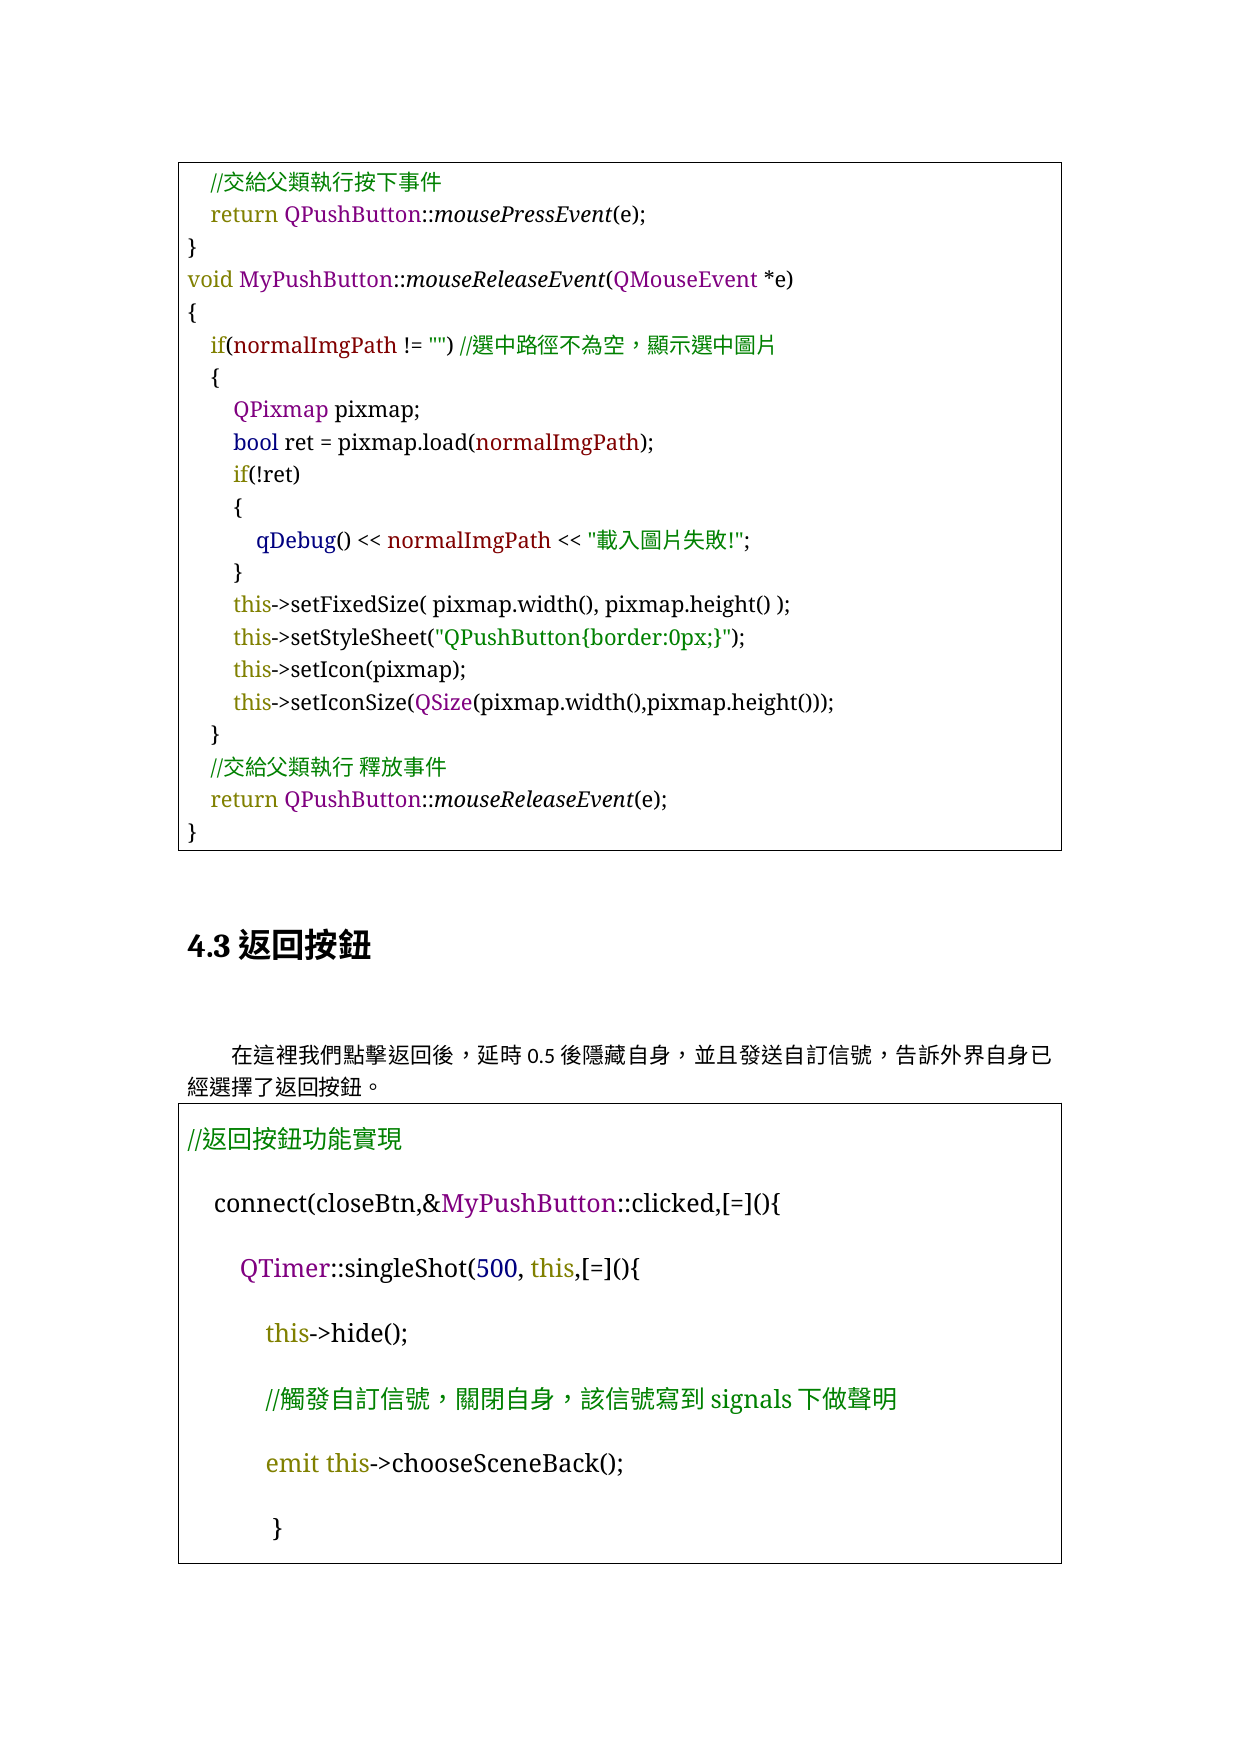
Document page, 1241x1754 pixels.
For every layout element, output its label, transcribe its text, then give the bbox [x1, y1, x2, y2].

text this->setStyleSheet("QPushButton{border:0px;}"); [187, 620, 1053, 653]
text emit this->chooseSceneBack(); [187, 1431, 1053, 1492]
text { [187, 295, 1053, 328]
text QTimer::singleShot(500, this,[=](){ [187, 1236, 1053, 1301]
text { [187, 360, 1053, 393]
text qDebug() << normalImgPath << "載入圖片失敗!"; [187, 523, 1053, 555]
text connect(closeBtn,&MyPushButton::clicked,[=](){ [187, 1171, 1053, 1236]
text 在這裡我們點擊返回後，延時0.5後隱藏自身，並且發送自訂信號，告訴外界自身已經選擇了返回按鈕。 [187, 1037, 1053, 1102]
text } [187, 230, 1053, 263]
text } [179, 812, 1061, 850]
text return QPushButton::mousePressEvent(e); [187, 198, 1053, 230]
text if(!ret) [187, 458, 1053, 490]
text } [179, 1492, 1061, 1563]
text } [187, 718, 1053, 750]
text //返回按鈕功能實現 [179, 1104, 1061, 1171]
subtitle 4.3 返回按鈕 [187, 910, 1053, 975]
text //交給父類執行按下事件 [179, 163, 1061, 198]
text this->setIcon(pixmap); [187, 653, 1053, 685]
text //交給父類執行 釋放事件 [187, 750, 1053, 783]
text this->setIconSize(QSize(pixmap.width(),pixmap.height())); [187, 685, 1053, 718]
text if(normalImgPath != "") //選中路徑不為空，顯示選中圖片 [187, 328, 1053, 360]
text //觸發自訂信號，關閉自身，該信號寫到 signals下做聲明 [187, 1366, 1053, 1431]
text void MyPushButton::mouseReleaseEvent(QMouseEvent *e) [187, 263, 1053, 295]
text return QPushButton::mouseReleaseEvent(e); [187, 783, 1053, 812]
text this->setFixedSize( pixmap.width(), pixmap.height() ); [187, 588, 1053, 620]
text bool ret = pixmap.load(normalImgPath); [187, 425, 1053, 458]
text } [187, 555, 1053, 588]
text QPixmap pixmap; [187, 393, 1053, 425]
text this->hide(); [187, 1301, 1053, 1366]
text { [187, 490, 1053, 523]
